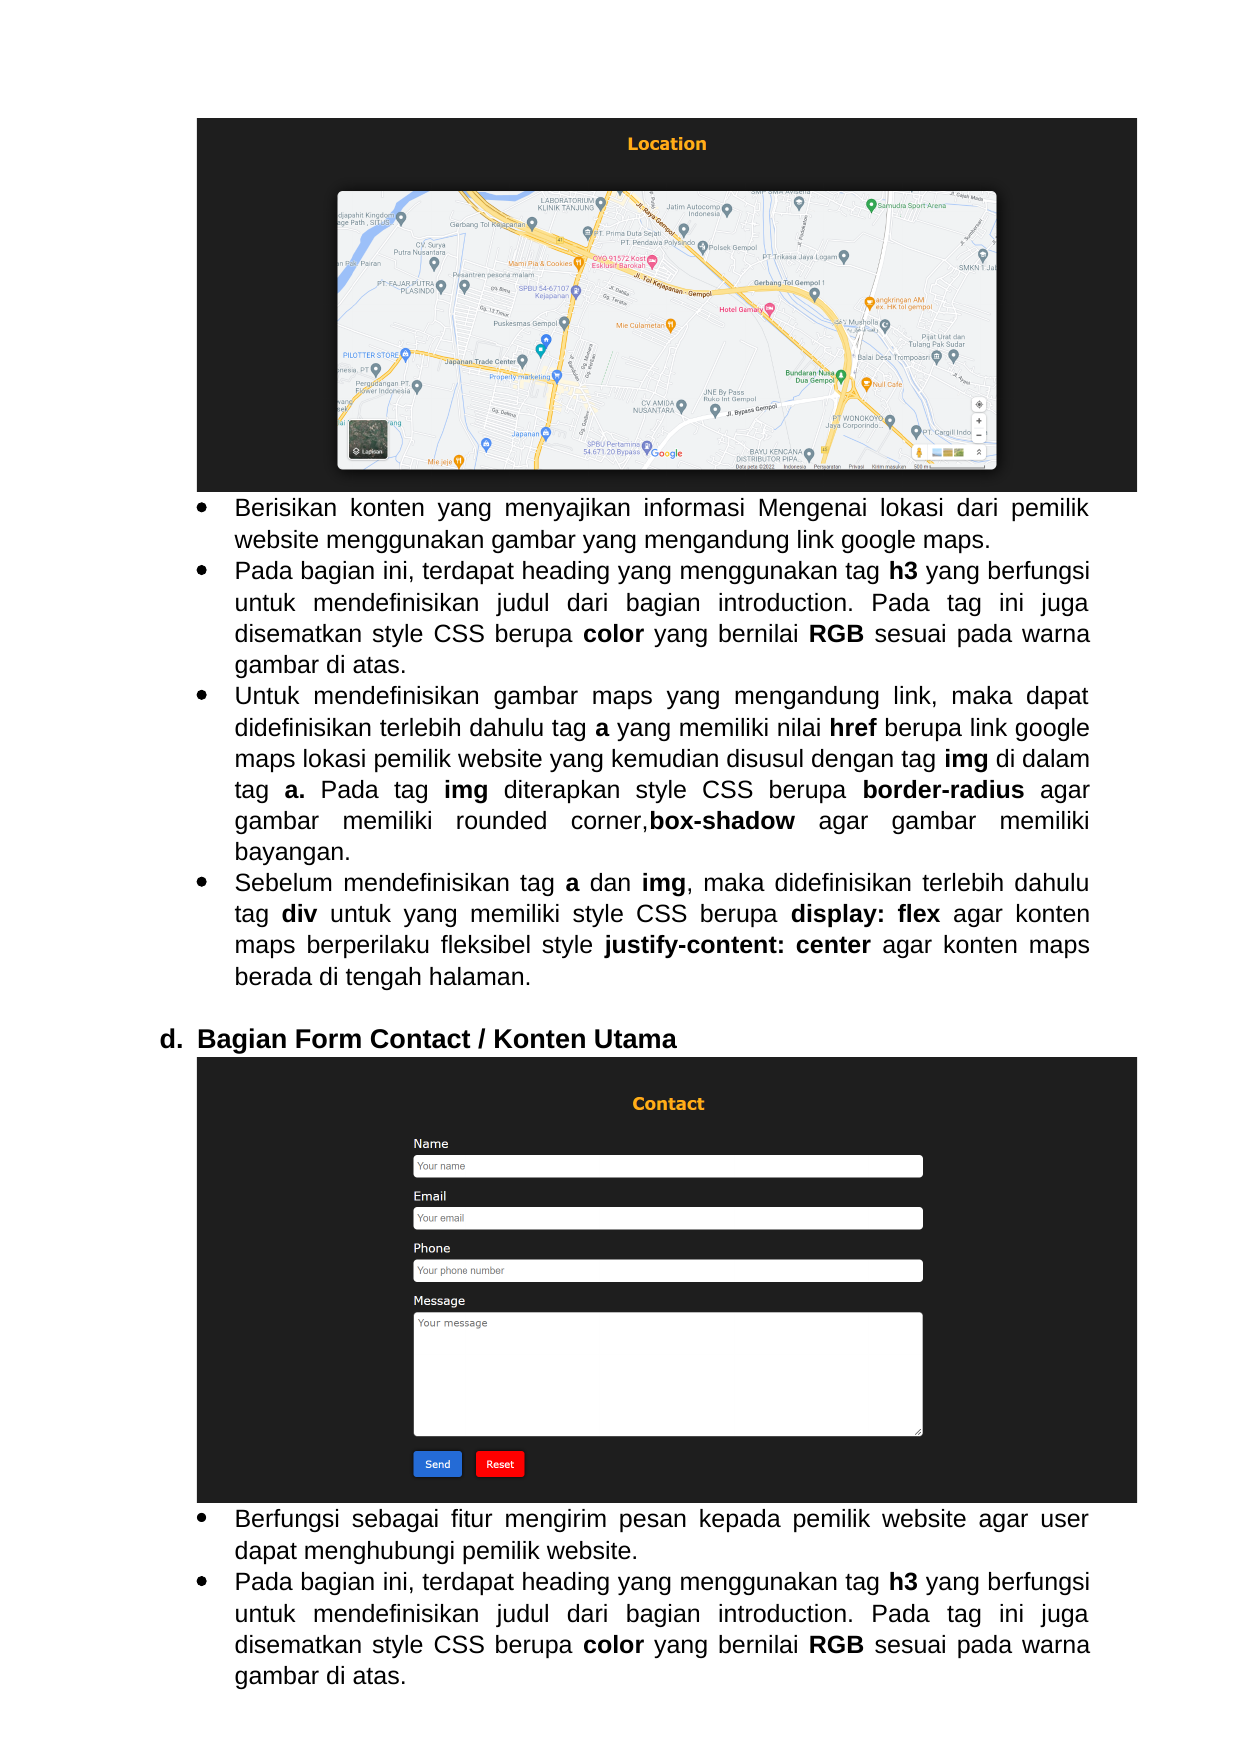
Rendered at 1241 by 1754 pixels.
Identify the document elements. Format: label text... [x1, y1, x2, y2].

list Sebelum mendefinisikan tag a dan img, maka didefinisikan terlebih dahulu tag div untuk yang memiliki style CSS berupa display: flex agar konten maps berperilaku fleksibel style justify-content: center agar konten maps berada di tengah halaman. [197, 868, 1090, 990]
list Berisikan konten yang menyajikan informasi Mengenai lokasi dari pemilik website menggunakan gambar yang mengandung link google maps. [197, 493, 1090, 554]
list Pada bagian ini, terdapat heading yang menggunakan tag h3 yang berfungsi untuk mendefinisikan judul dari bagian introduction. Pada tag ini juga disematkan style CSS berupa color yang bernilai RGB sesuai pada warna gambar di atas. [197, 1567, 1090, 1690]
list Untuk mendefinisikan gambar maps yang mengandung link, maka dapat didefinisikan terlebih dahulu tag a yang memiliki nilai href berupa link google maps lokasi pemilik website yang kemudian disusul dengan tag img di dalam tag a. Pada tag img diterapkan style CSS berupa border-radius agar gambar memiliki rounded corner,box-shadow agar gambar memiliki bayangan. [197, 681, 1090, 865]
list Berfungsi sebagai fitur mengirim pesan kepada pemilik website agar user dapat menghubungi pemilik website. [197, 1504, 1090, 1565]
picture [196, 118, 1138, 492]
list Pada bagian ini, terdapat heading yang menggunakan tag h3 yang berfungsi untuk mendefinisikan judul dari bagian introduction. Pada tag ini juga disematkan style CSS berupa color yang bernilai RGB sesuai pada warna gambar di atas. [197, 556, 1090, 678]
list Bagian Form Contact / Konten Utama [159, 1023, 1090, 1055]
picture [196, 1057, 1138, 1503]
